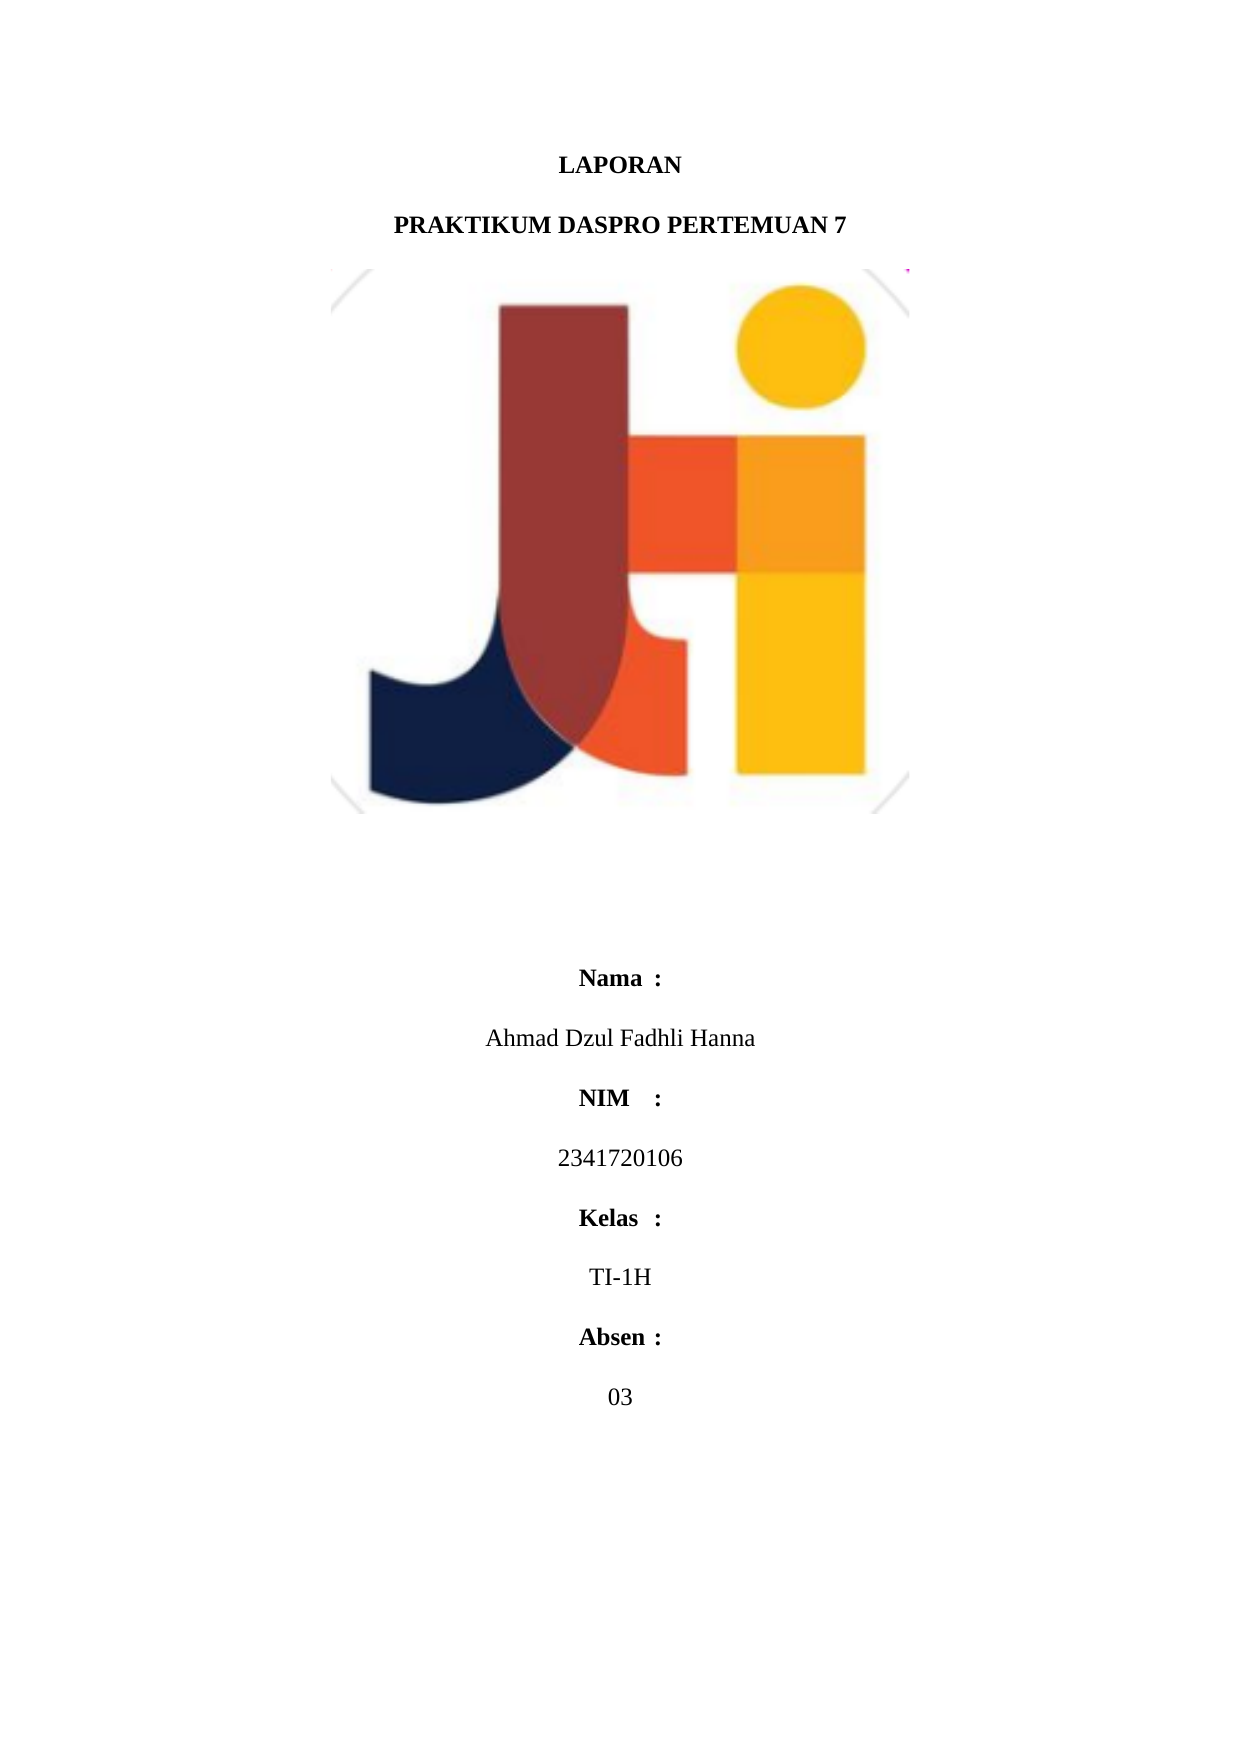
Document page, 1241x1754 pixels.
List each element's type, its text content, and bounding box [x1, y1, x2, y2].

text Nama : [150, 963, 1090, 992]
text Ahmad Dzul Fadhli Hanna [150, 1023, 1090, 1052]
text TI-1H [150, 1262, 1090, 1291]
text NIM : [150, 1083, 1090, 1112]
text LAPORAN [150, 150, 1090, 179]
text Absen : [150, 1322, 1090, 1351]
text PRAKTIKUM DASPRO PERTEMUAN 7 [150, 210, 1090, 238]
text 03 [150, 1382, 1090, 1411]
text 2341720106 [150, 1143, 1090, 1172]
picture [330, 269, 910, 814]
text Kelas : [150, 1203, 1090, 1231]
